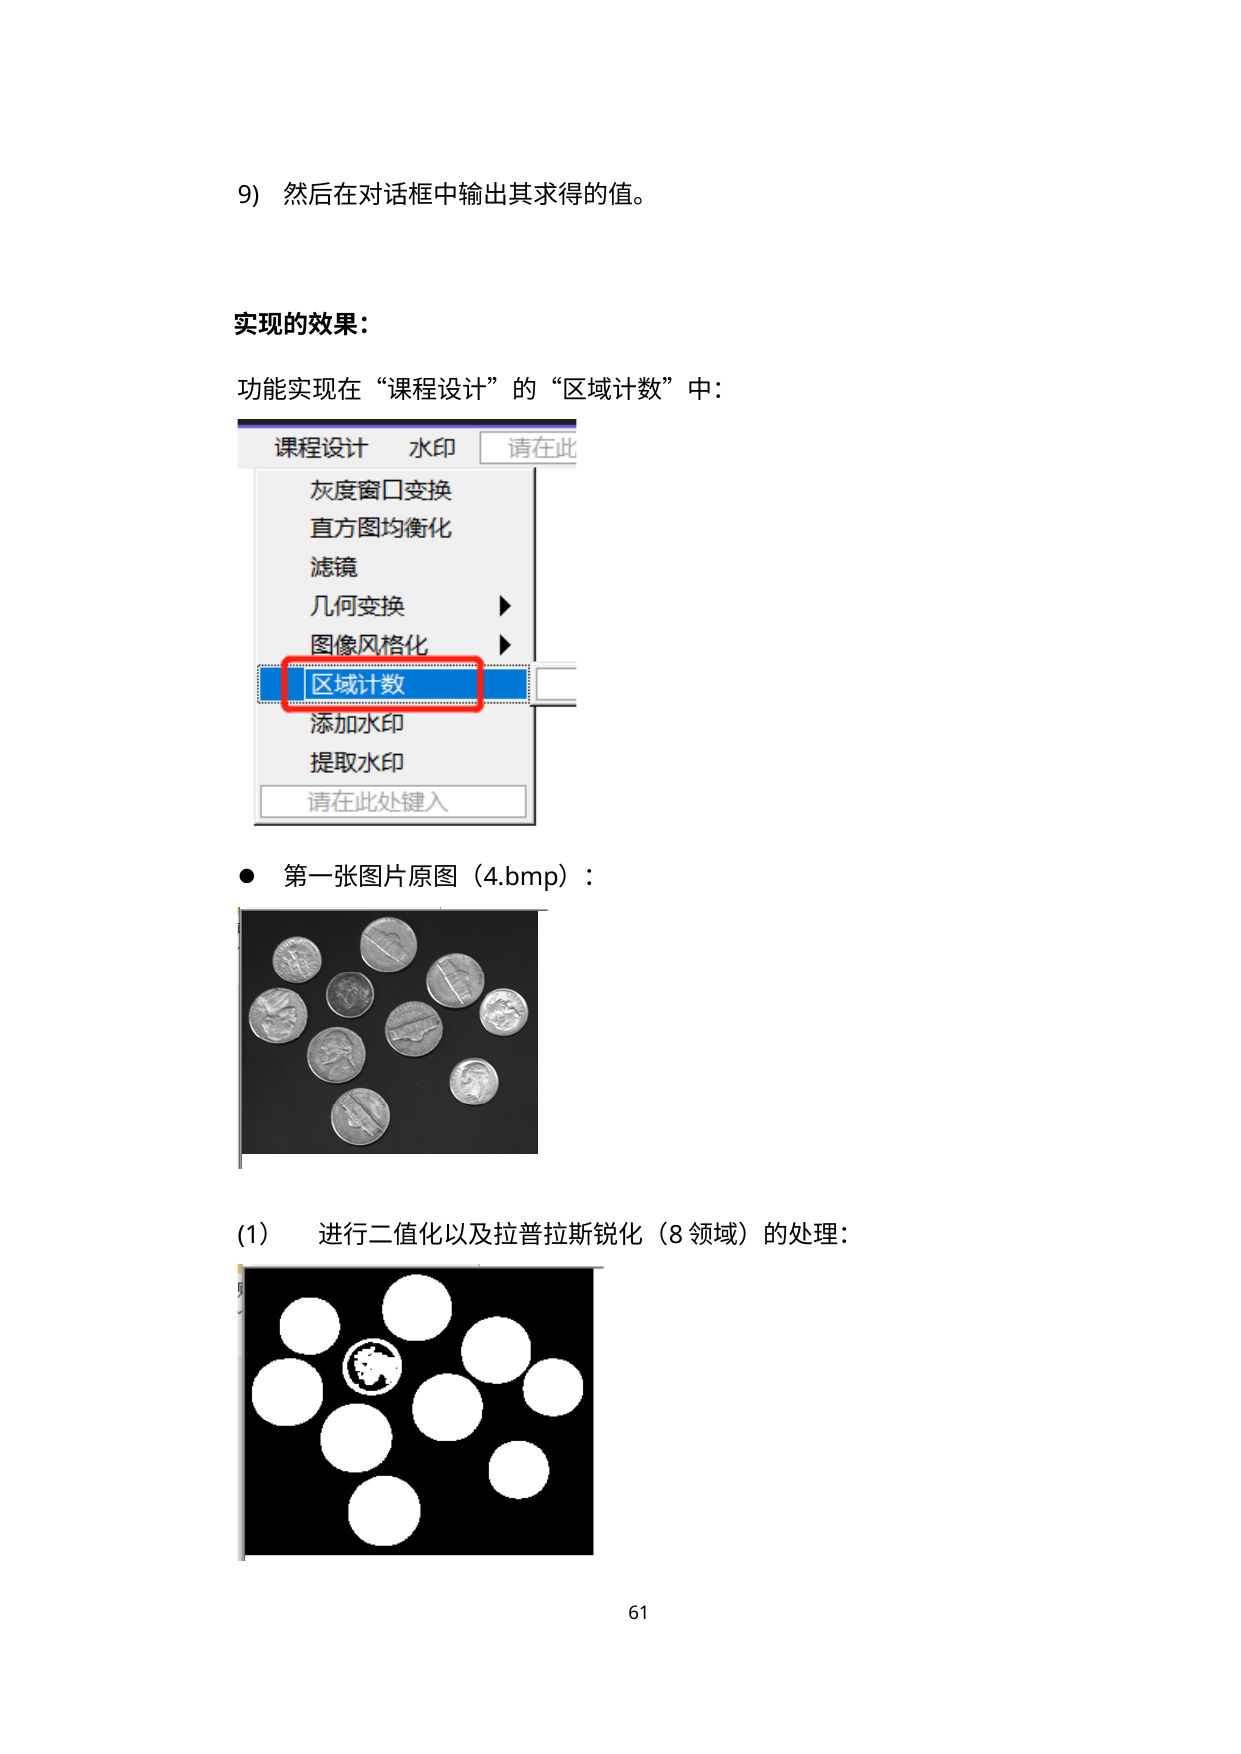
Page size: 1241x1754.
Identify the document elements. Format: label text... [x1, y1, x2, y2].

list 进行二值化以及拉普拉斯锐化（8领域）的处理： [237, 1200, 1053, 1265]
picture [237, 419, 577, 837]
text 功能实现在“课程设计”的“区域计数”中： [187, 355, 1053, 420]
text 实现的效果： [233, 290, 1053, 355]
list 第一张图片原图（4.bmp）： [237, 842, 1053, 907]
list 然后在对话框中输出其求得的值。 [237, 160, 1053, 225]
picture [237, 907, 548, 1169]
picture [237, 1264, 604, 1561]
